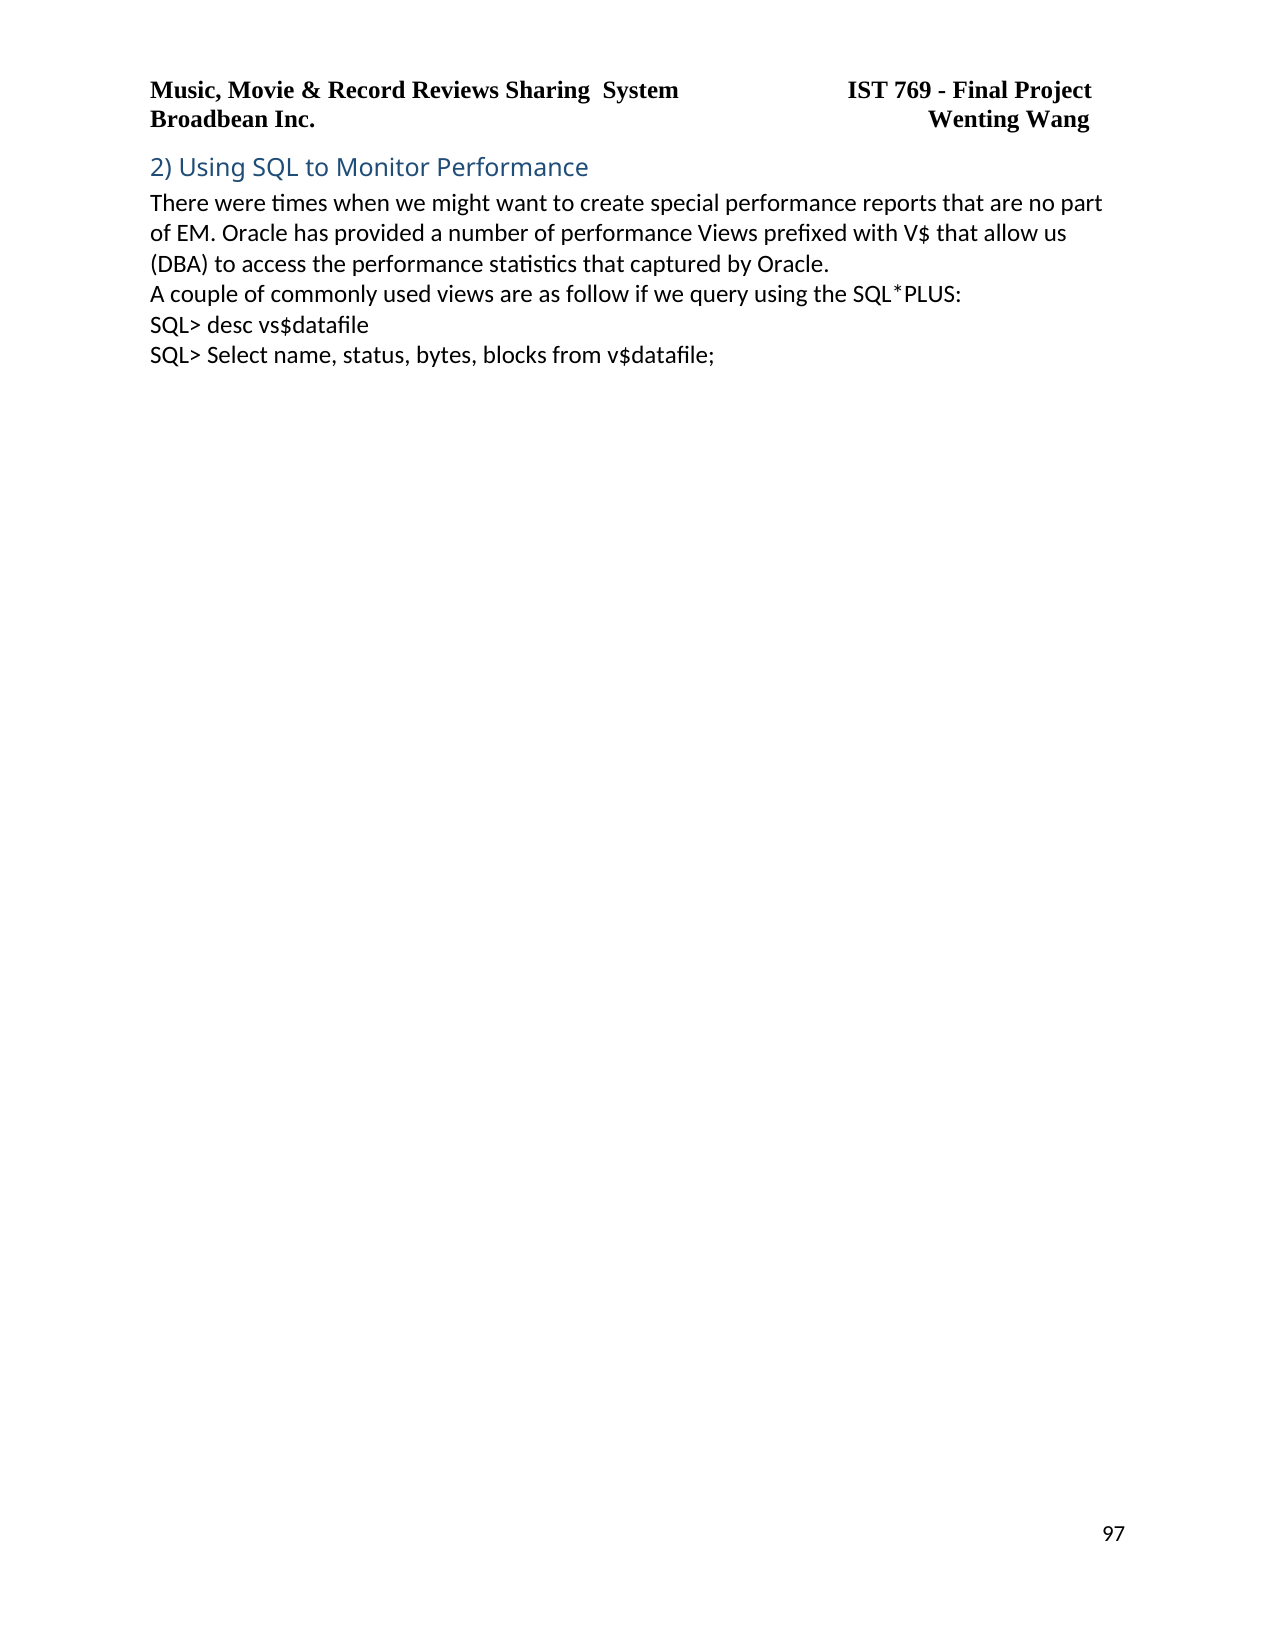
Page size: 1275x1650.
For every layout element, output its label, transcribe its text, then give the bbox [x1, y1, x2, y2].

text A couple of commonly used views are as follow if we query using the SQL*PLUS: [150, 278, 1125, 309]
text SQL> desc vs$datafile [150, 309, 1125, 339]
subtitle 2) Using SQL to Monitor Performance [150, 150, 1125, 184]
text SQL> Select name, status, bytes, blocks from v$datafile; [150, 339, 1125, 370]
text There were times when we might want to create special performance reports that are no part of EM. Oracle has provided a number of performance Views prefixed with V$ that allow us (DBA) to access the performance statistics that captured by Oracle. [150, 187, 1125, 278]
